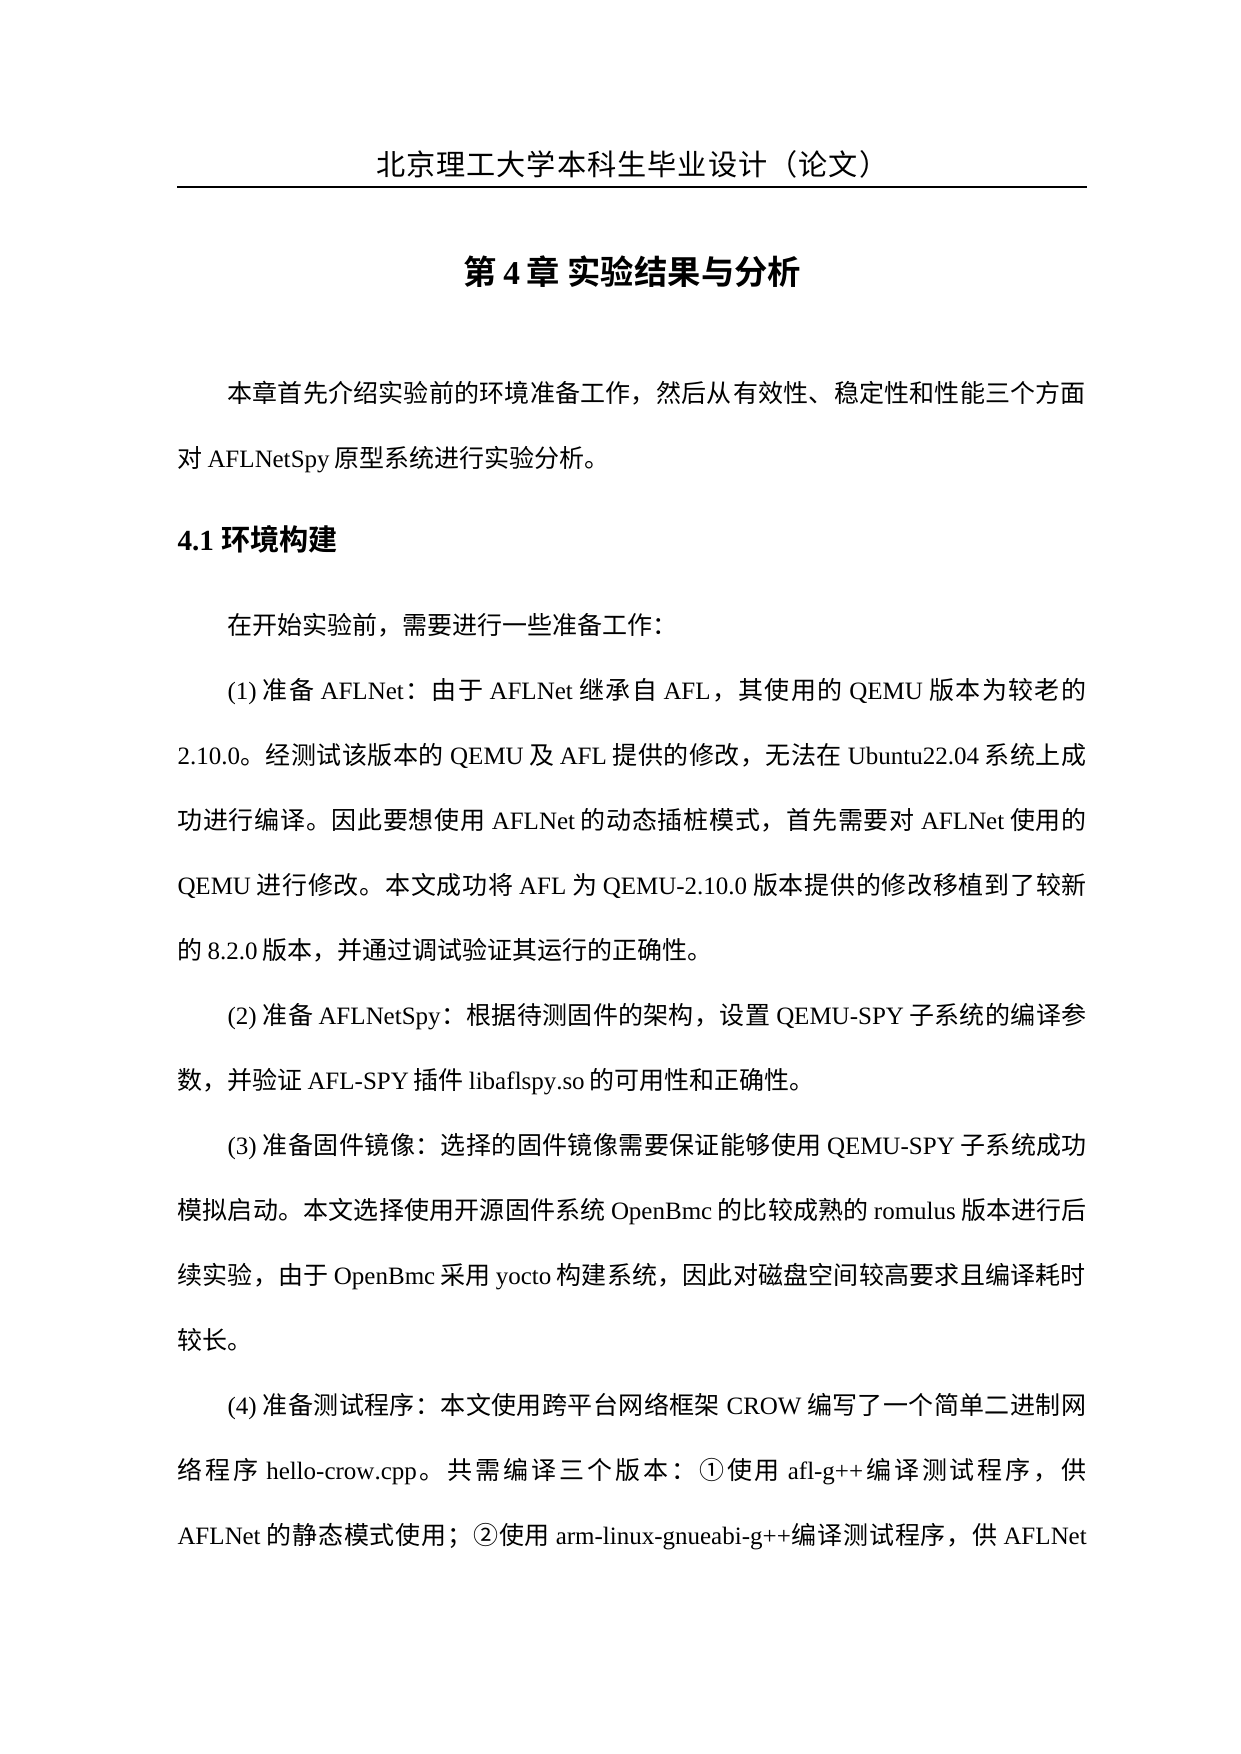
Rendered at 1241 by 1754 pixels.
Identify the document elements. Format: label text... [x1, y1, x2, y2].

text 第4章 实验结果与分析 [177, 237, 1087, 302]
list 准备AFLNet：由于AFLNet继承自AFL，其使用的QEMU版本为较老的2.10.0。经测试该版本的QEMU及AFL提供的修改，无法在Ubuntu22.04系统上成功进行编译。因此要想使用AFLNet的动态插桩模式，首先需要对AFLNet使用的QEMU进行修改。本文成功将AFL为QEMU-2.10.0版本提供的修改移植到了较新的8.2.0版本，并通过调试验证其运行的正确性。 [177, 656, 1087, 981]
list 准备AFLNetSpy：根据待测固件的架构，设置QEMU-SPY子系统的编译参数，并验证AFL-SPY插件libaflspy.so的可用性和正确性。 [177, 981, 1087, 1111]
list 准备固件镜像：选择的固件镜像需要保证能够使用QEMU-SPY子系统成功模拟启动。本文选择使用开源固件系统OpenBmc的比较成熟的romulus版本进行后续实验，由于OpenBmc采用yocto构建系统，因此对磁盘空间较高要求且编译耗时较长。 [177, 1111, 1087, 1371]
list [177, 1371, 1087, 1566]
text 4.1 环境构建 [177, 505, 1087, 570]
text 在开始实验前，需要进行一些准备工作： [177, 591, 1087, 656]
text 本章首先介绍实验前的环境准备工作，然后从有效性、稳定性和性能三个方面对AFLNetSpy原型系统进行实验分析。 [177, 359, 1087, 489]
